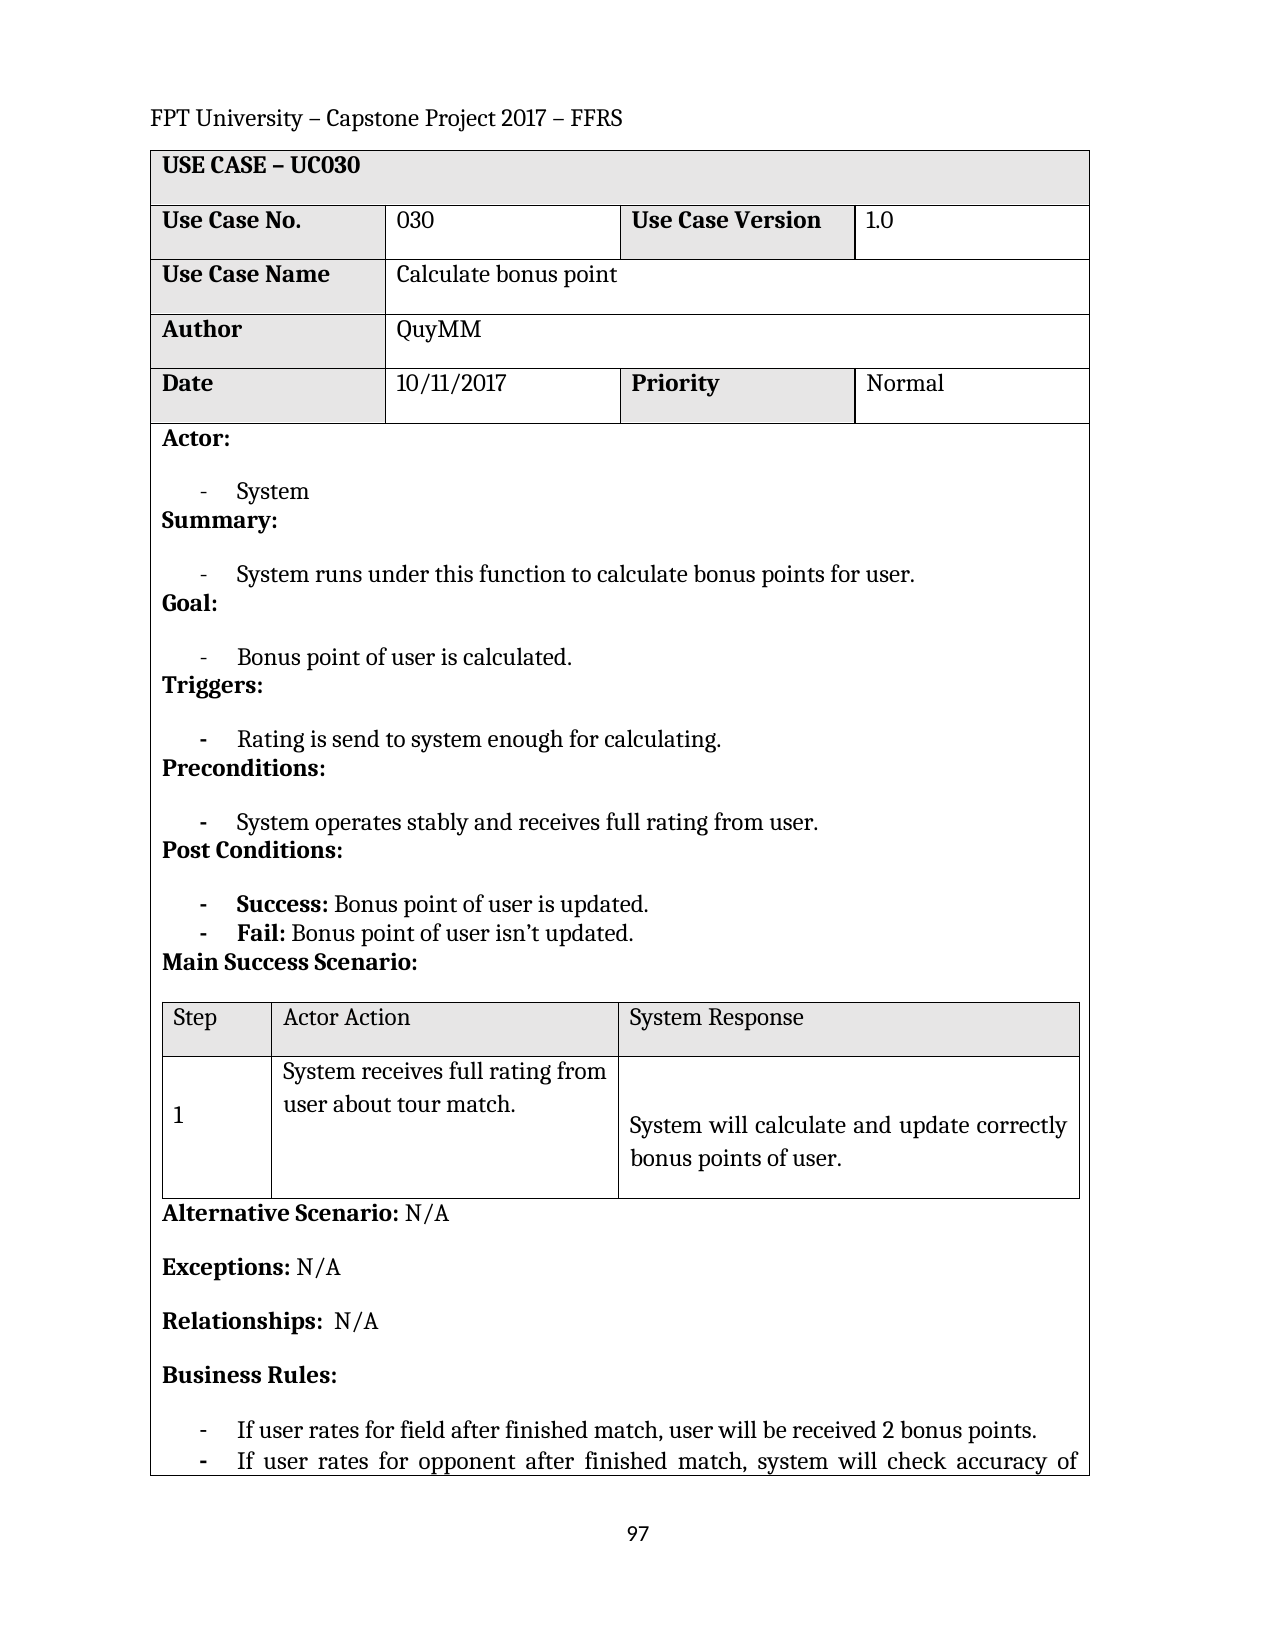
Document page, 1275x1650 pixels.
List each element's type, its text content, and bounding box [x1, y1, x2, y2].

table_cell Author [151, 315, 385, 368]
table_cell 1.0 [856, 206, 1089, 259]
table_cell Calculate bonus point [386, 260, 1089, 313]
table_cell QuyMM [386, 315, 1089, 368]
table_cell Use Case No. [151, 206, 385, 259]
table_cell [151, 424, 1089, 1475]
table_cell 10/11/2017 [386, 369, 620, 422]
table_cell Use Case Version [621, 206, 854, 259]
table_cell Date [151, 369, 385, 422]
table_cell 030 [386, 206, 620, 259]
table_cell Use Case Name [151, 260, 385, 313]
table_header USE CASE – UC030 [151, 151, 1089, 204]
table_cell Priority [621, 369, 854, 422]
table_cell Normal [856, 369, 1089, 422]
